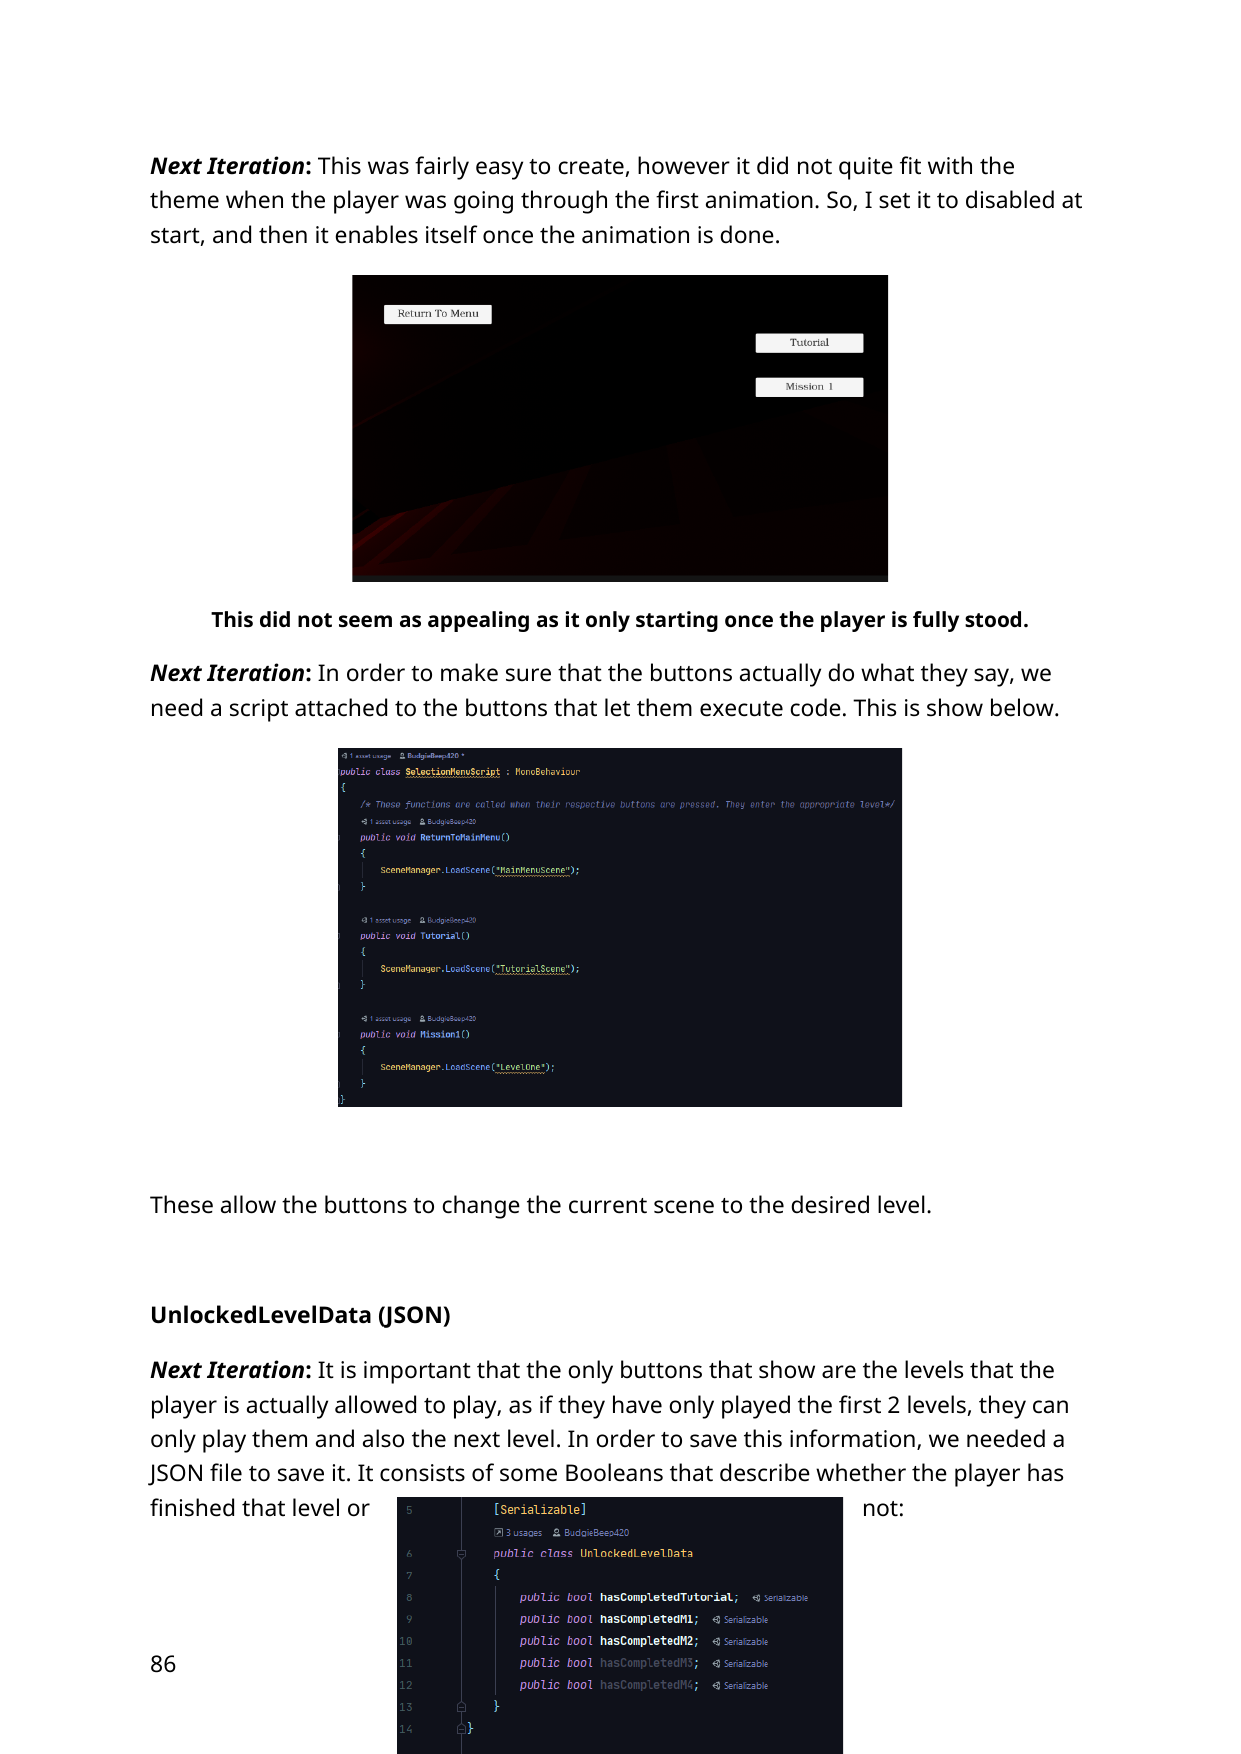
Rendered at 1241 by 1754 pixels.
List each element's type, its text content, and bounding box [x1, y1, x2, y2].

text Next Iteration: This was fairly easy to create, however it did not quite fit with the theme when the player was going through the first animation. So, I set it to disabled at start, and then it enables itself once the animation is done. [150, 150, 1090, 250]
picture [338, 748, 903, 1107]
text This did not seem as appealing as it only starting once the player is fully stood. [150, 605, 1090, 634]
picture [397, 1497, 844, 1754]
text UnlockedLevelData (JSON) [150, 1299, 1090, 1330]
text Next Iteration: In order to make sure that the buttons actually do what they say, we need a script attached to the buttons that let them execute code. This is show below. [150, 657, 1090, 723]
text Next Iteration: It is important that the only buttons that show are the levels that the player is actually allowed to play, as if they have only played the first 2 levels, they can only play them and also the next level. In order to save this information, we needed a JSON file to save it. It consists of some Booleans that describe whether the player has finished that level or not: [150, 1354, 1090, 1523]
picture [352, 275, 889, 582]
text These allow the buttons to change the current scene to the desired level. [150, 1188, 1090, 1220]
